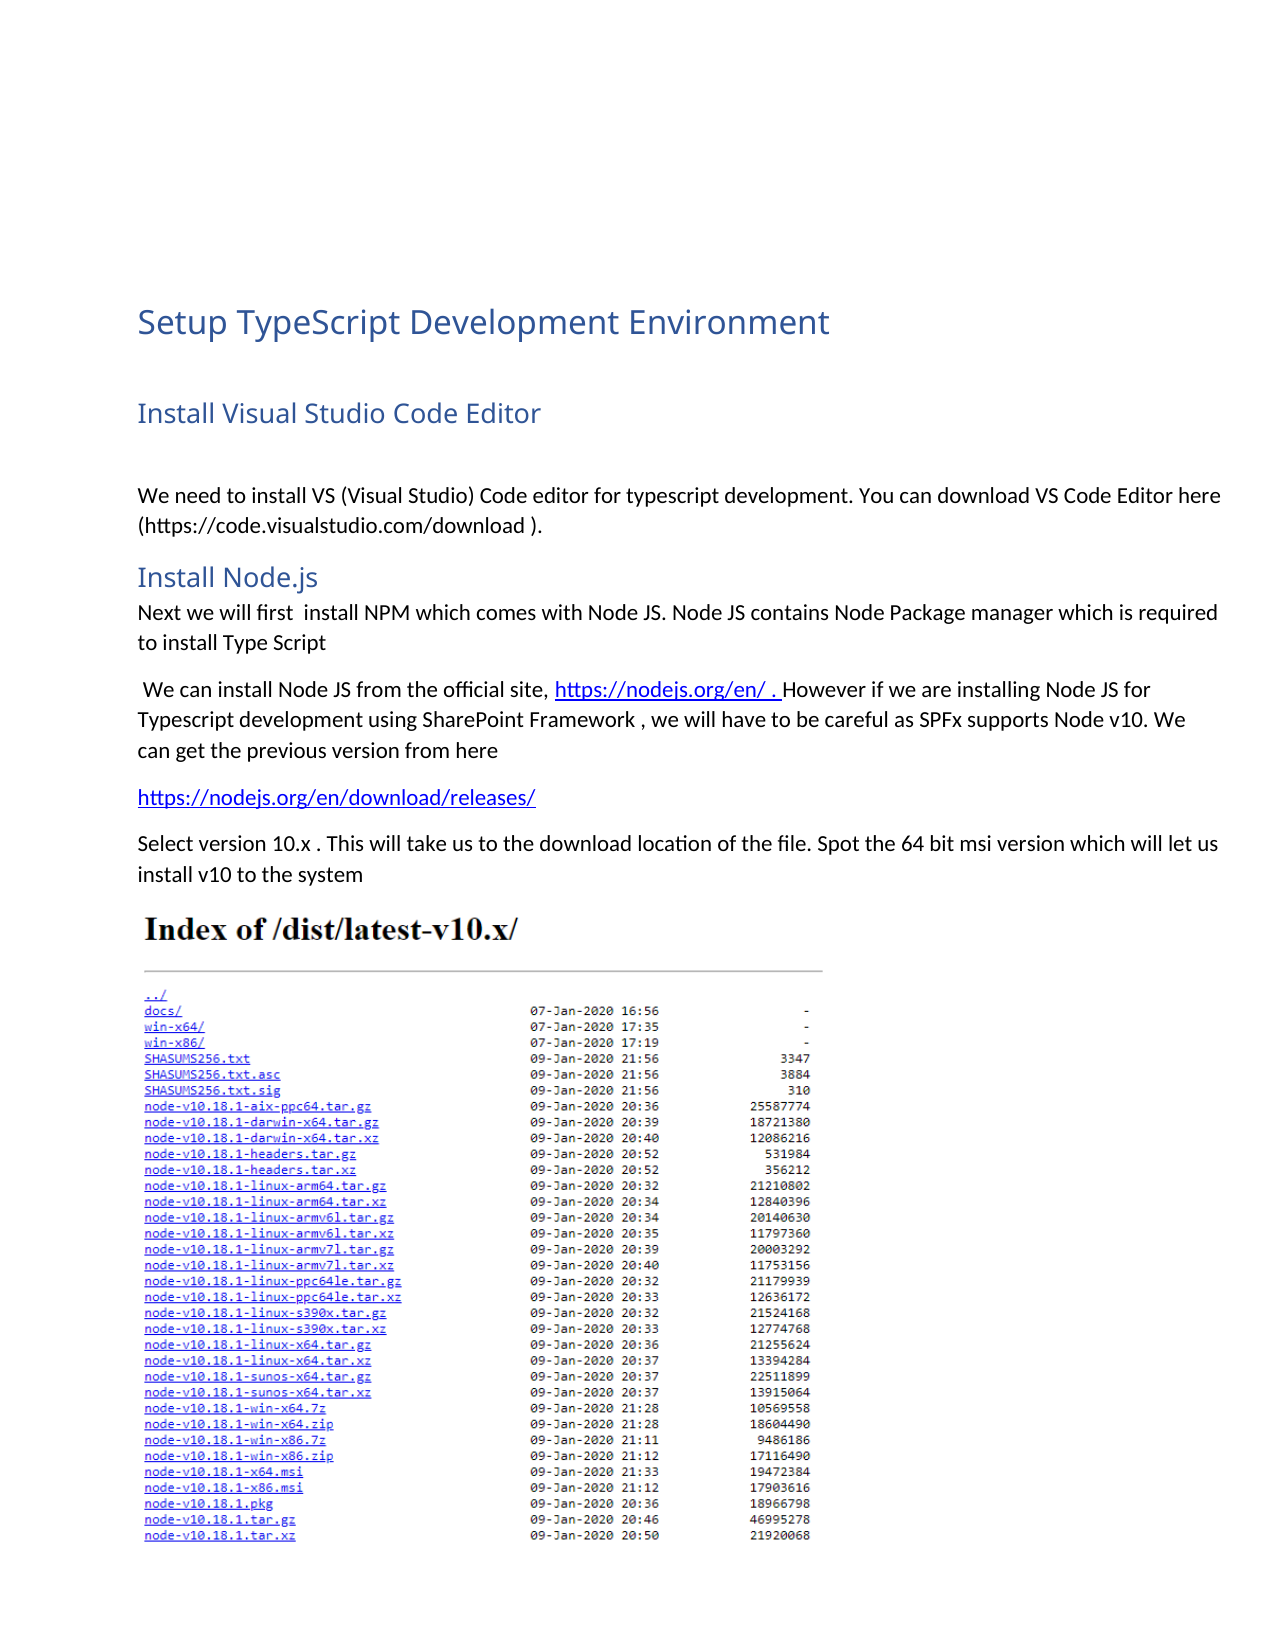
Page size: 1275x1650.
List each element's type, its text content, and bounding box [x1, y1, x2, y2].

text https://nodejs.org/en/download/releases/ [137, 783, 1225, 811]
text Next we will first install NPM which comes with Node JS. Node JS contains Node Package manager which is required to install Type Script [137, 598, 1225, 657]
text We need to install VS (Visual Studio) Code editor for typescript development. You can download VS Code Editor here (https://code.visualstudio.com/download ). [137, 481, 1225, 540]
subtitle Install Visual Studio Code Editor [137, 395, 1225, 432]
picture [137, 906, 823, 1548]
text Select version 10.x . This will take us to the download location of the file. Spot the 64 bit msi version which will let us install v10 to the system [137, 829, 1225, 888]
subtitle Install Node.js [137, 558, 1225, 595]
text We can install Node JS from the official site, https://nodejs.org/en/ . However if we are installing Node JS for Typescript development using SharePoint Framework , we will have to be careful as SPFx supports Node v10. We can get the previous version from here [137, 675, 1225, 764]
subtitle Setup TypeScript Development Environment [137, 299, 1225, 344]
